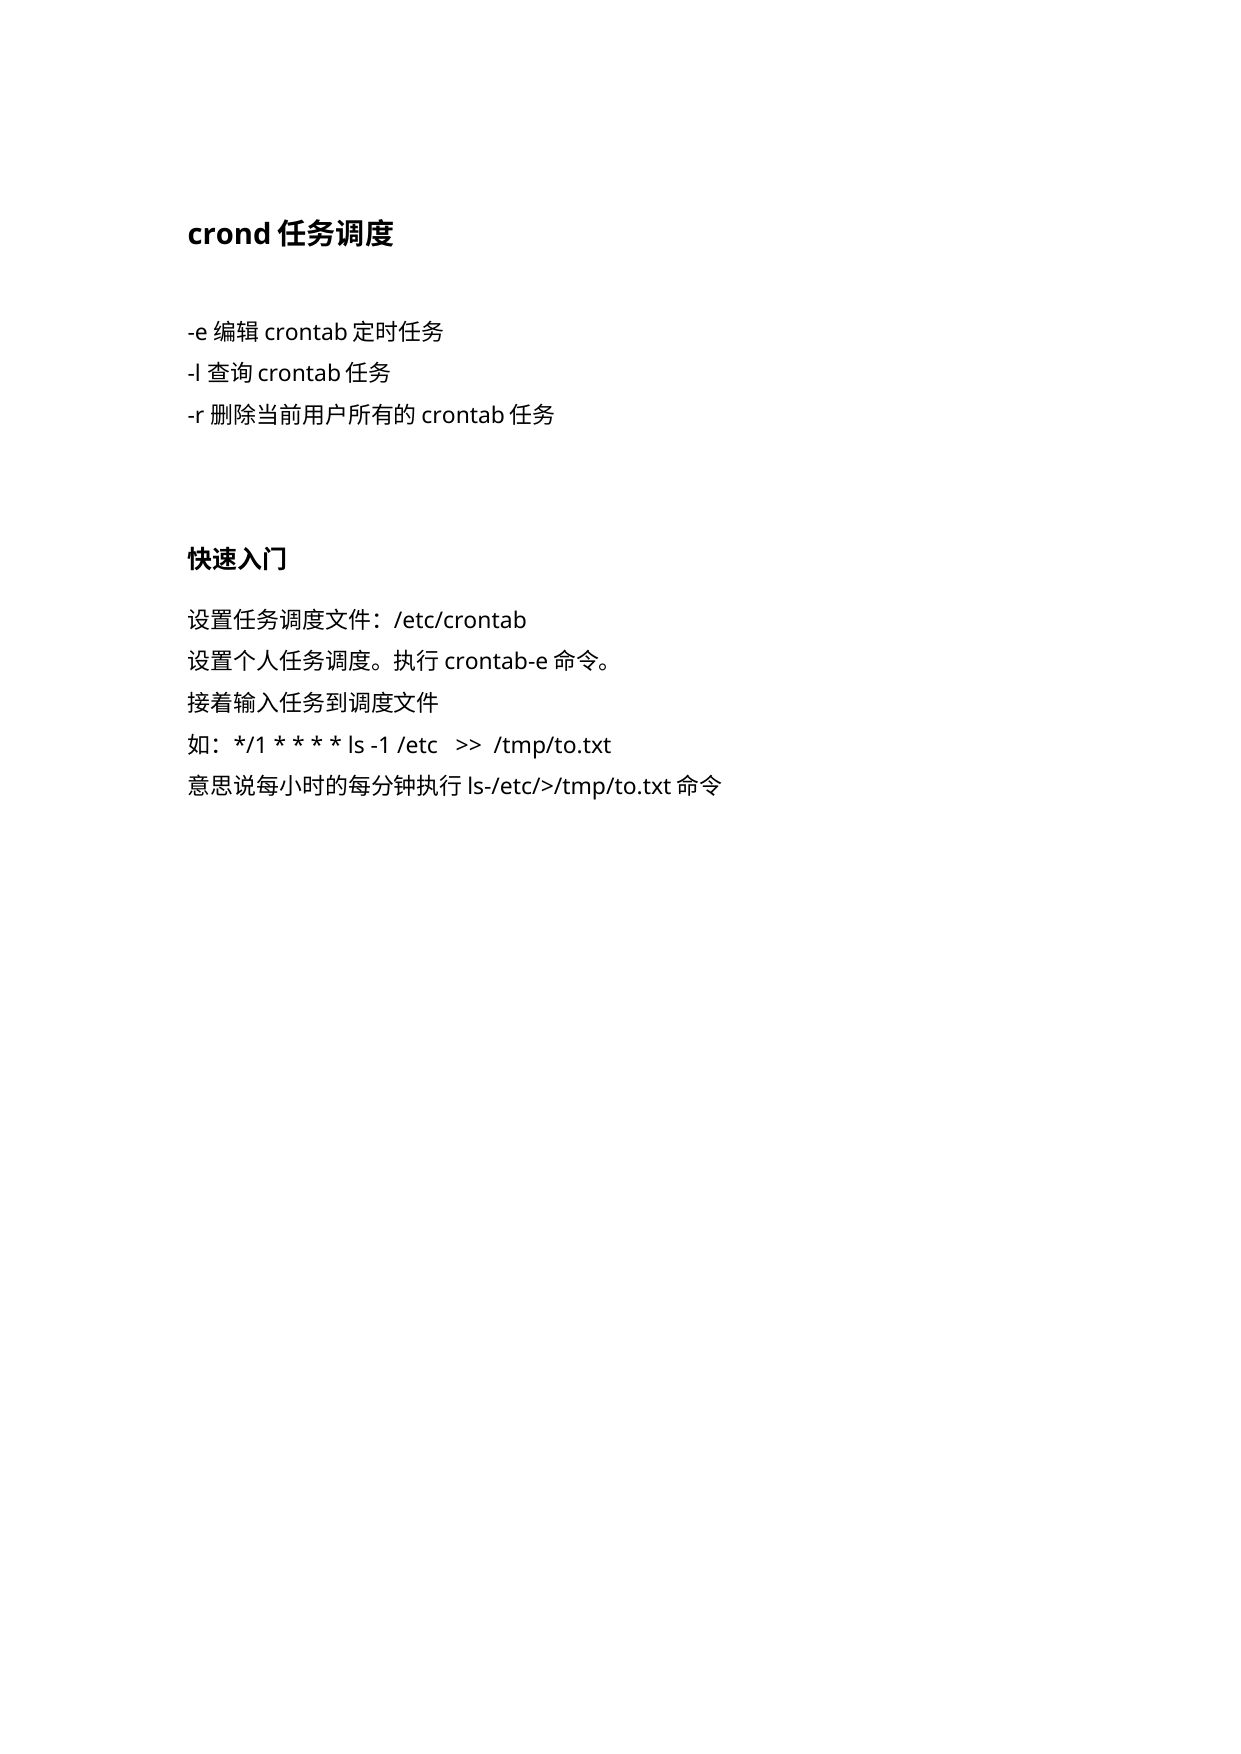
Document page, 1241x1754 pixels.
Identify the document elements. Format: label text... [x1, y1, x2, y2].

text -r 删除当前用户所有的crontab任务 [187, 390, 1053, 432]
text 接着输入任务到调度文件 [187, 678, 1053, 720]
text 如：*/1 * * * * ls -1 /etc >> /tmp/to.txt [187, 720, 1053, 761]
text 意思说每小时的每分钟执行ls-/etc/>/tmp/to.txt命令 [187, 761, 1053, 803]
subtitle 快速入门 [187, 540, 1053, 576]
text -l 查询crontab任务 [187, 348, 1053, 390]
subtitle crond任务调度 [187, 210, 1053, 253]
text 设置个人任务调度。执行crontab-e命令。 [187, 636, 1053, 678]
text 设置任务调度文件：/etc/crontab [187, 595, 1053, 636]
text -e 编辑crontab定时任务 [187, 307, 1053, 348]
